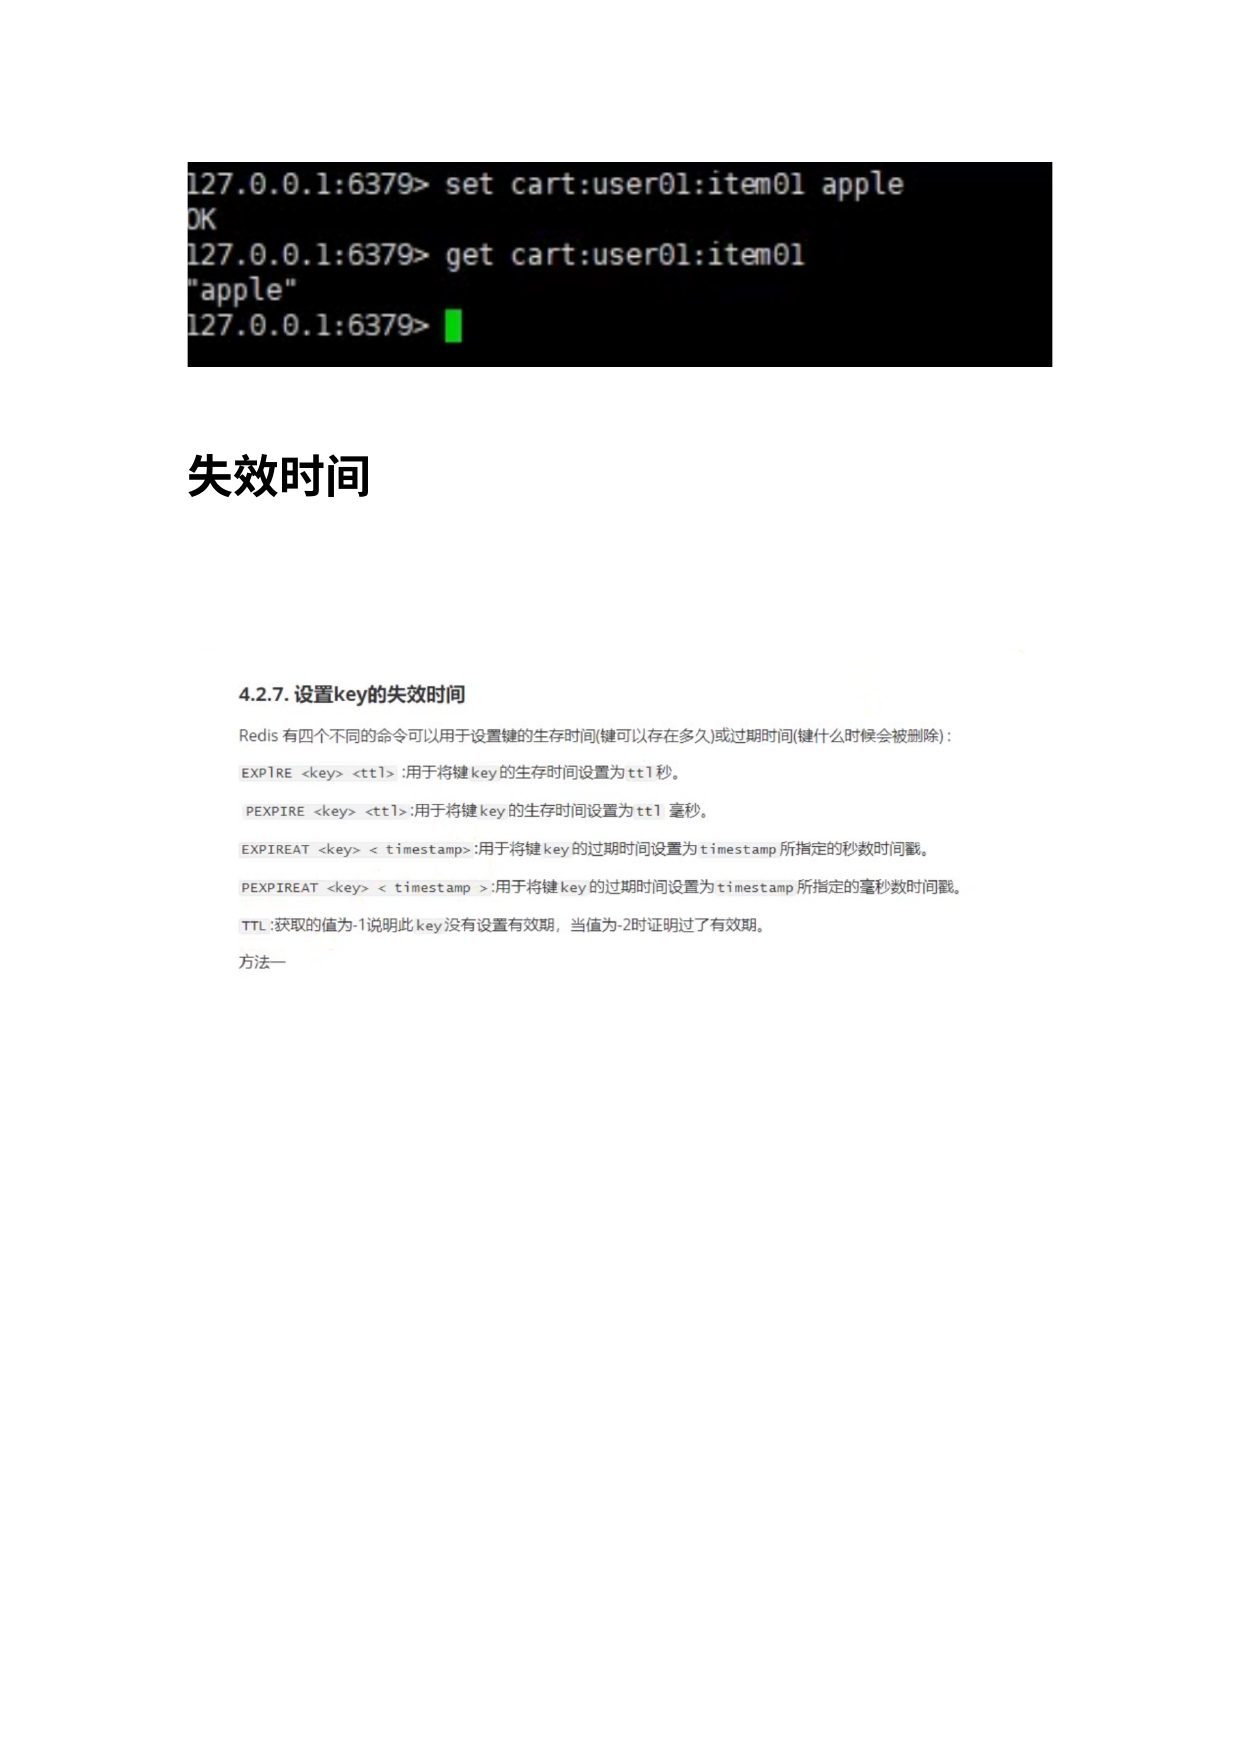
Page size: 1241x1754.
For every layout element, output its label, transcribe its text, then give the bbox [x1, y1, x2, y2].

picture [187, 162, 1053, 367]
subtitle 失效时间 [187, 425, 1053, 522]
picture [187, 649, 1051, 1005]
